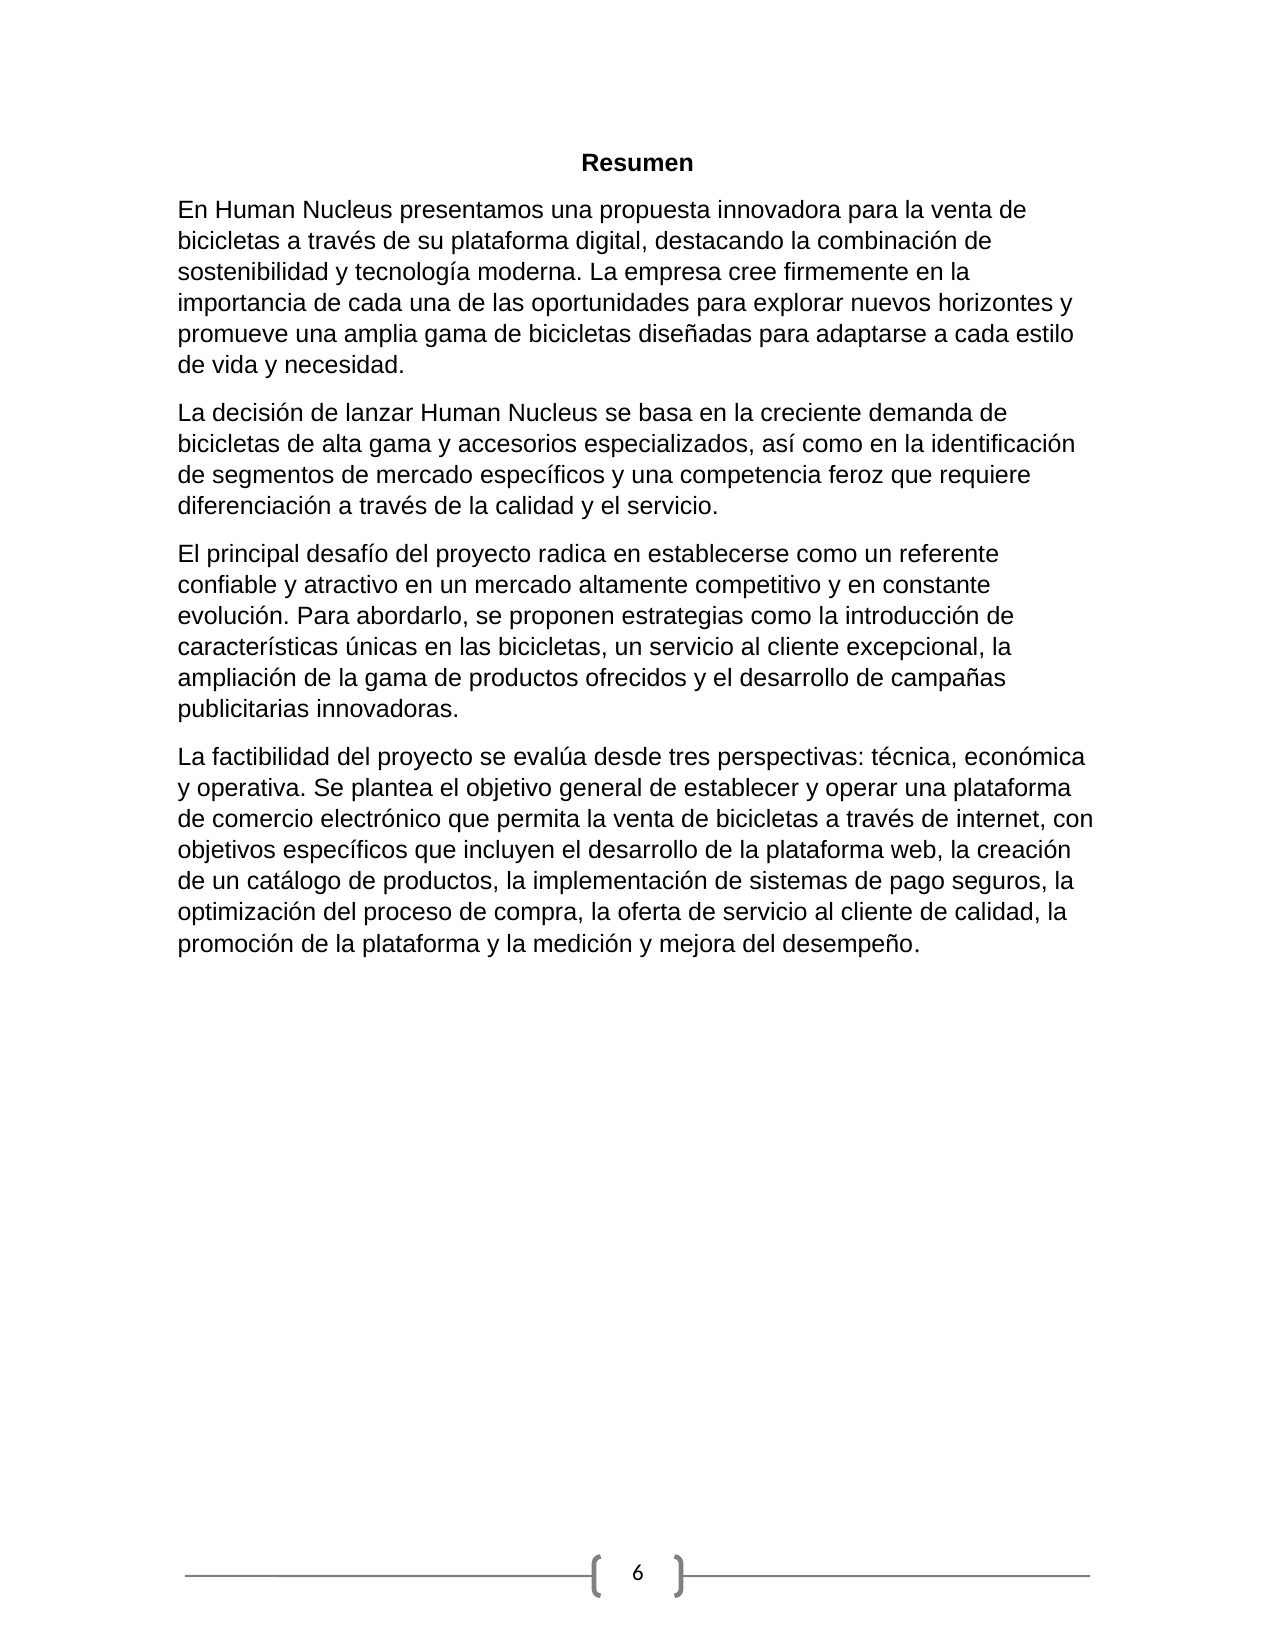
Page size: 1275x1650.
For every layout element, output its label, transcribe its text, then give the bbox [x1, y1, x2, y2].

text El principal desafío del proyecto radica en establecerse como un referente confiable y atractivo en un mercado altamente competitivo y en constante evolución. Para abordarlo, se proponen estrategias como la introducción de características únicas en las bicicletas, un servicio al cliente excepcional, la ampliación de la gama de productos ofrecidos y el desarrollo de campañas publicitarias innovadoras. [177, 539, 1098, 723]
text La decisión de lanzar Human Nucleus se basa en la creciente demanda de bicicletas de alta gama y accesorios especializados, así como en la identificación de segmentos de mercado específicos y una competencia feroz que requiere diferenciación a través de la calidad y el servicio. [177, 398, 1098, 520]
text En Human Nucleus presentamos una propuesta innovadora para la venta de bicicletas a través de su plataforma digital, destacando la combinación de sostenibilidad y tecnología moderna. La empresa cree firmemente en la importancia de cada una de las oportunidades para explorar nuevos horizontes y promueve una amplia gama de bicicletas diseñadas para adaptarse a cada estilo de vida y necesidad. [177, 195, 1098, 379]
text La factibilidad del proyecto se evalúa desde tres perspectivas: técnica, económica y operativa. Se plantea el objetivo general de establecer y operar una plataforma de comercio electrónico que permita la venta de bicicletas a través de internet, con objetivos específicos que incluyen el desarrollo de la plataforma web, la creación de un catálogo de productos, la implementación de sistemas de pago seguros, la optimización del proceso de compra, la oferta de servicio al cliente de calidad, la promoción de la plataforma y la medición y mejora del desempeño. [177, 742, 1098, 960]
text Resumen [177, 148, 1098, 176]
